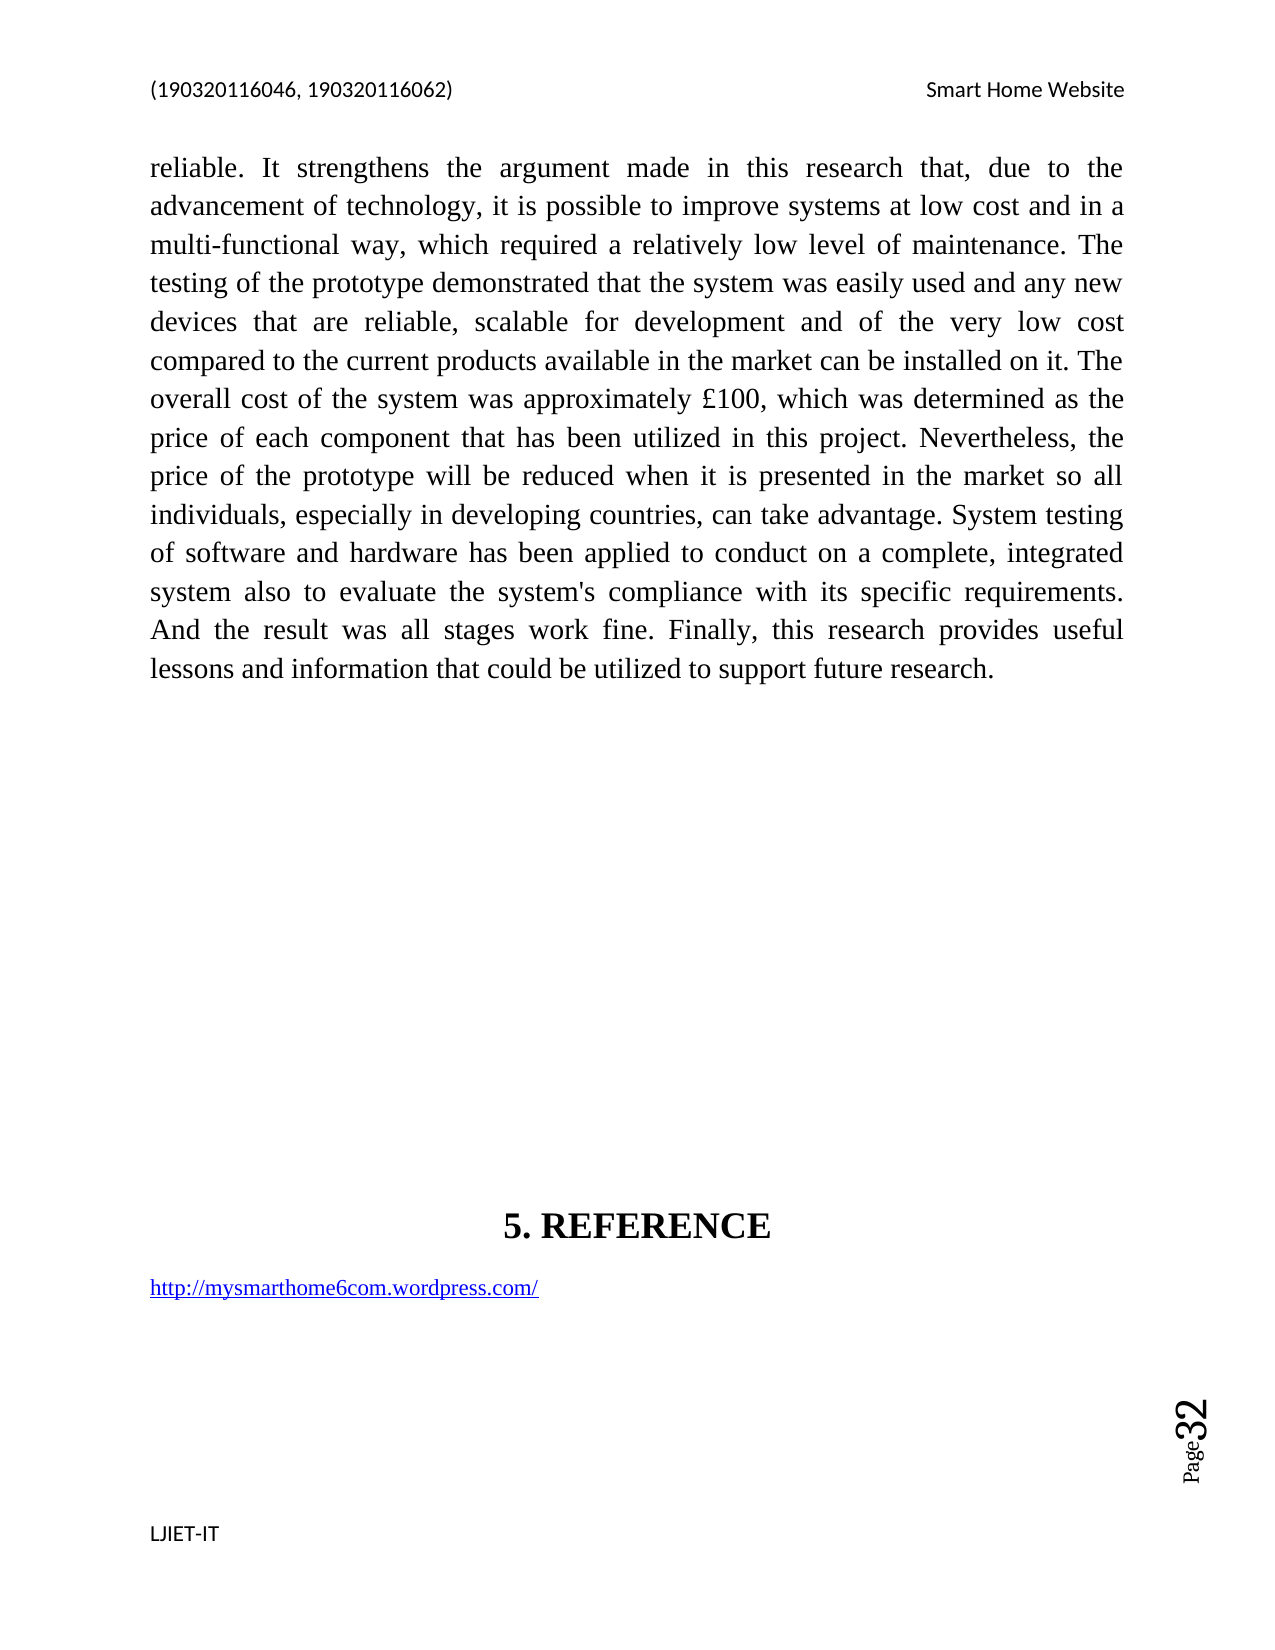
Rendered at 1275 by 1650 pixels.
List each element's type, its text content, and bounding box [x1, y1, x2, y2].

text 5. REFERENCE [150, 1203, 1125, 1246]
text http://mysmarthome6com.wordpress.com/ [150, 1274, 1125, 1300]
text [150, 150, 1125, 684]
